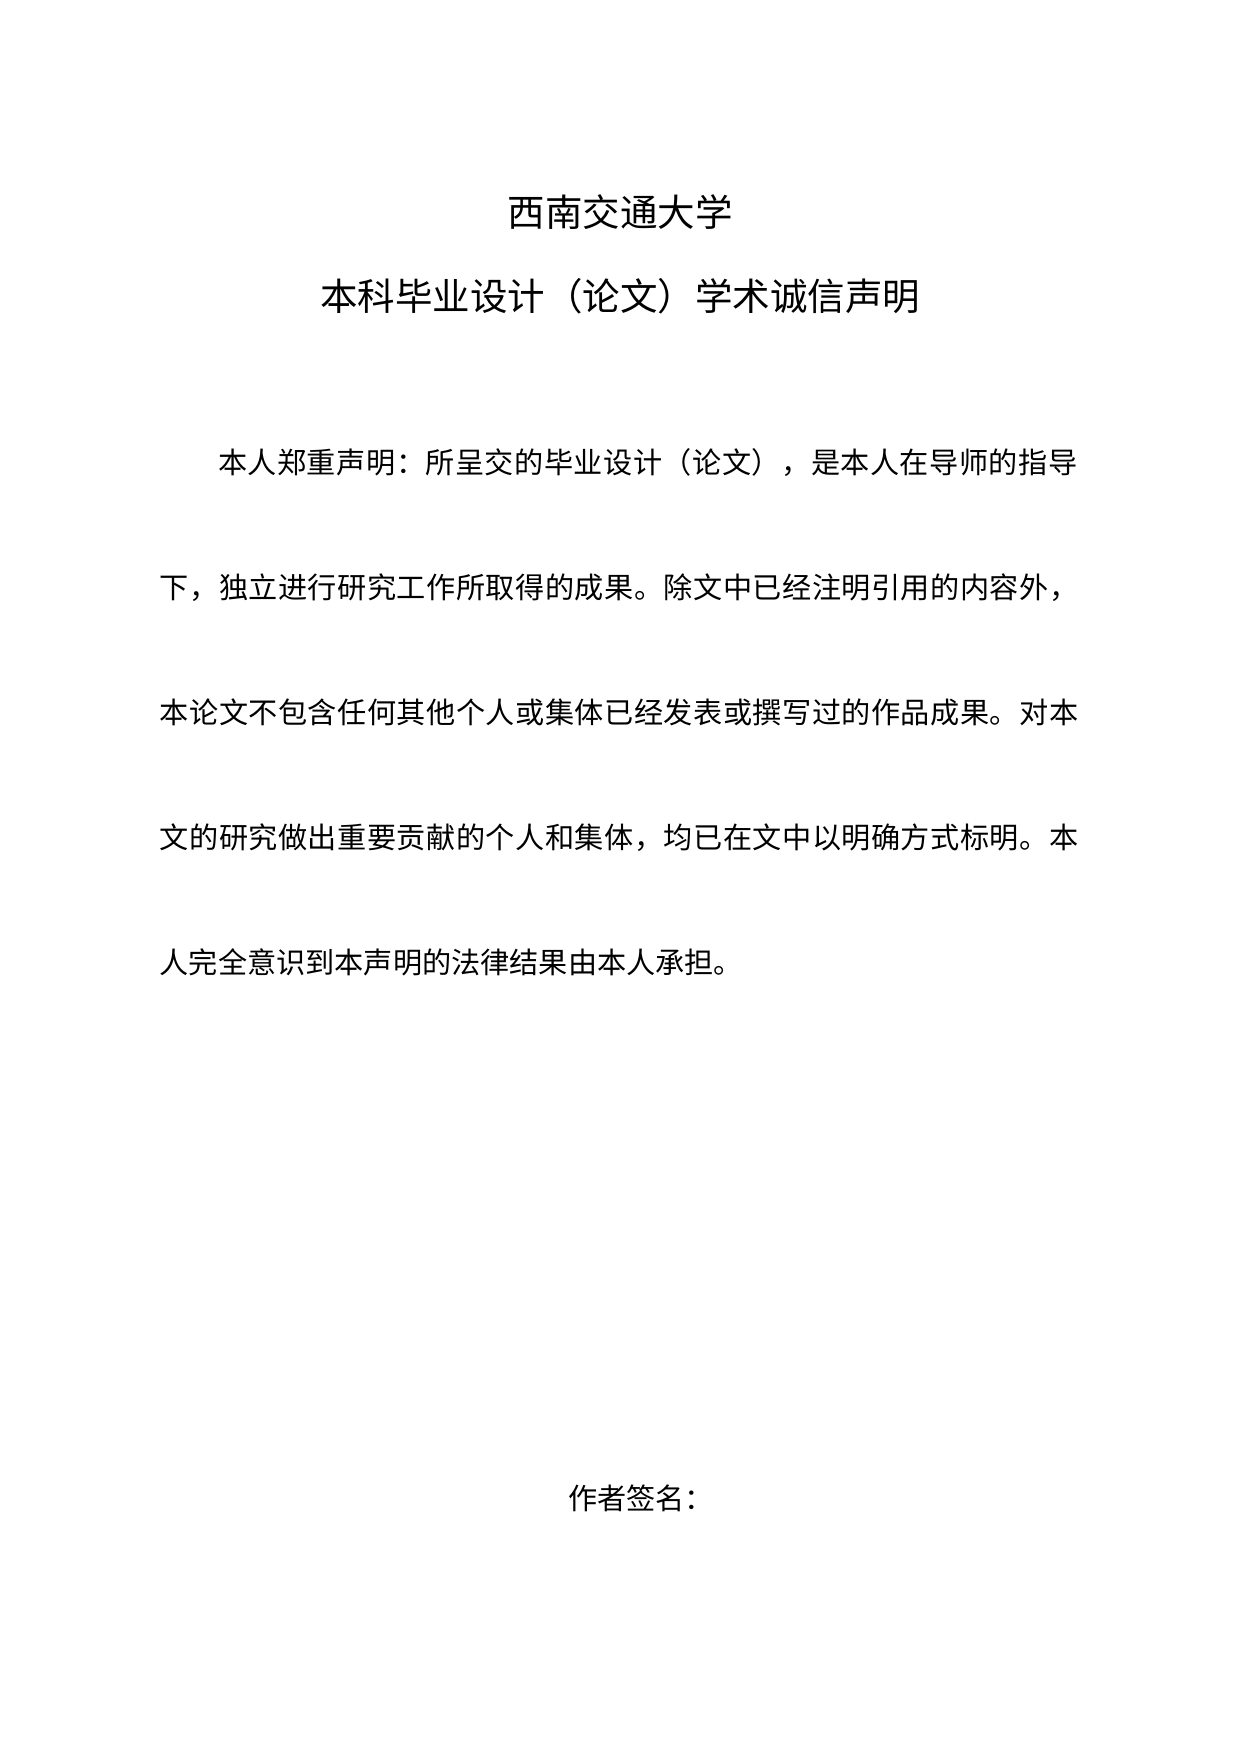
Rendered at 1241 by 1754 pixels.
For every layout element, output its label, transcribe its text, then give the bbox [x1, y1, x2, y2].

text 作者签名： [159, 1455, 847, 1539]
text 本科毕业设计（论文）学术诚信声明 [159, 252, 1081, 335]
text 西南交通大学 [159, 169, 1081, 252]
text 本人郑重声明：所呈交的毕业设计（论文），是本人在导师的指导下，独立进行研究工作所取得的成果。除文中已经注明引用的内容外，本论文不包含任何其他个人或集体已经发表或撰写过的作品成果。对本文的研究做出重要贡献的个人和集体，均已在文中以明确方式标明。本人完全意识到本声明的法律结果由本人承担。 [159, 419, 1081, 1002]
